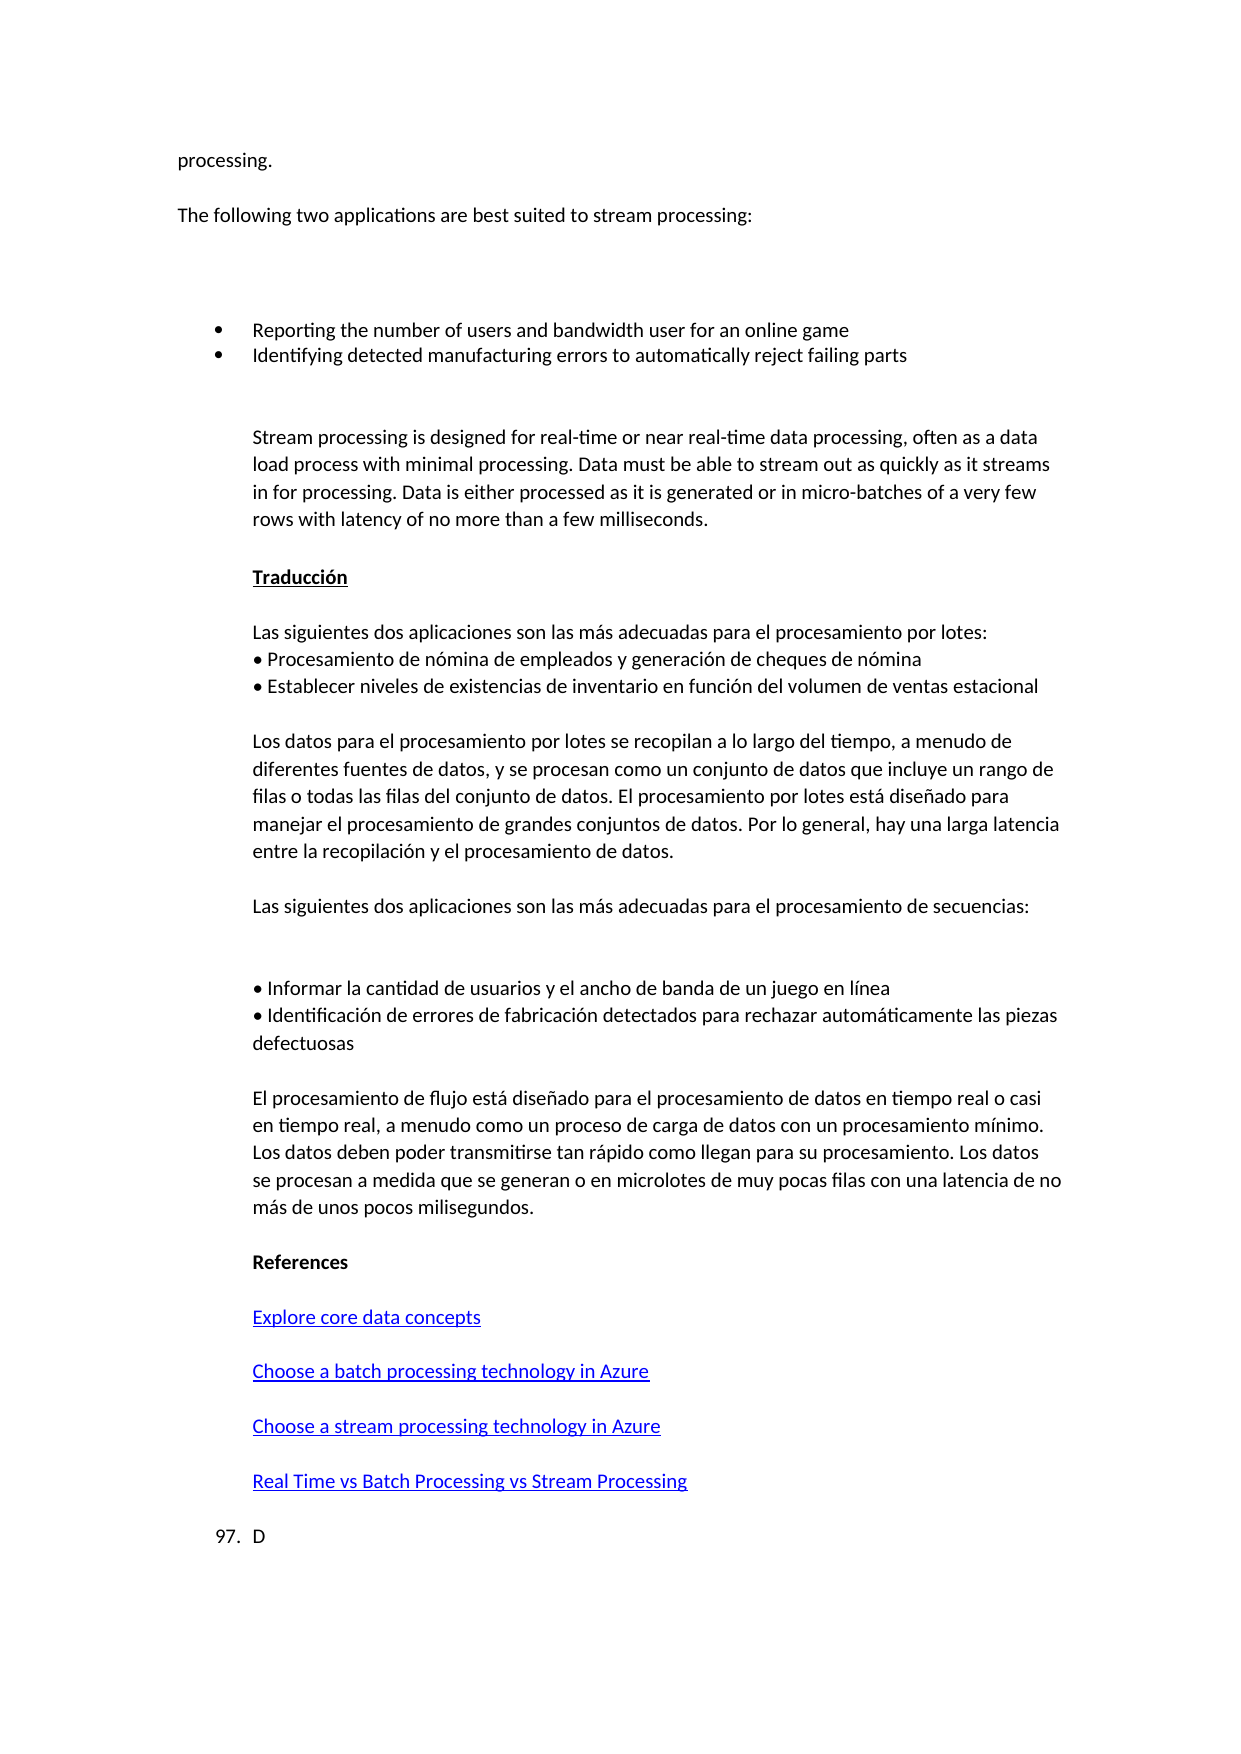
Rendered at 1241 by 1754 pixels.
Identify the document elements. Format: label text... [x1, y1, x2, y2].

list Traducción [252, 564, 1063, 589]
list Las siguientes dos aplicaciones son las más adecuadas para el procesamiento de secuencias: [252, 893, 1063, 918]
list • Procesamiento de nómina de empleados y generación de cheques de nómina [252, 646, 1063, 672]
list References Explore core data concepts Choose a batch processing technology in Azure Choose a stream processing technology in Azure Real Time vs Batch Processing vs Stream Processing [252, 1222, 1063, 1494]
list Stream processing is designed for real-time or near real-time data processing, often as a data load process with minimal processing. Data must be able to stream out as quickly as it streams in for processing. Data is either processed as it is generated or in micro-batches of a very few rows with latency of no more than a few milliseconds. [252, 397, 1063, 562]
list • Identificación de errores de fabricación detectados para rechazar automáticamente las piezas defectuosas [252, 1002, 1063, 1055]
list Identifying detected manufacturing errors to automatically reject failing parts [215, 342, 1063, 368]
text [177, 148, 1063, 285]
list Reporting the number of users and bandwidth user for an online game [215, 317, 1063, 342]
list • Informar la cantidad de usuarios y el ancho de banda de un juego en línea [252, 975, 1063, 1001]
list D [215, 1523, 1063, 1548]
list Las siguientes dos aplicaciones son las más adecuadas para el procesamiento por lotes: [252, 619, 1063, 644]
list El procesamiento de flujo está diseñado para el procesamiento de datos en tiempo real o casi en tiempo real, a menudo como un proceso de carga de datos con un procesamiento mínimo. Los datos deben poder transmitirse tan rápido como llegan para su procesamiento. Los datos se procesan a medida que se generan o en microlotes de muy pocas filas con una latencia de no más de unos pocos milisegundos. [252, 1085, 1063, 1220]
list • Establecer niveles de existencias de inventario en función del volumen de ventas estacional [252, 674, 1063, 699]
list Los datos para el procesamiento por lotes se recopilan a lo largo del tiempo, a menudo de diferentes fuentes de datos, y se procesan como un conjunto de datos que incluye un rango de filas o todas las filas del conjunto de datos. El procesamiento por lotes está diseñado para manejar el procesamiento de grandes conjuntos de datos. Por lo general, hay una larga latencia entre la recopilación y el procesamiento de datos. [252, 728, 1063, 863]
